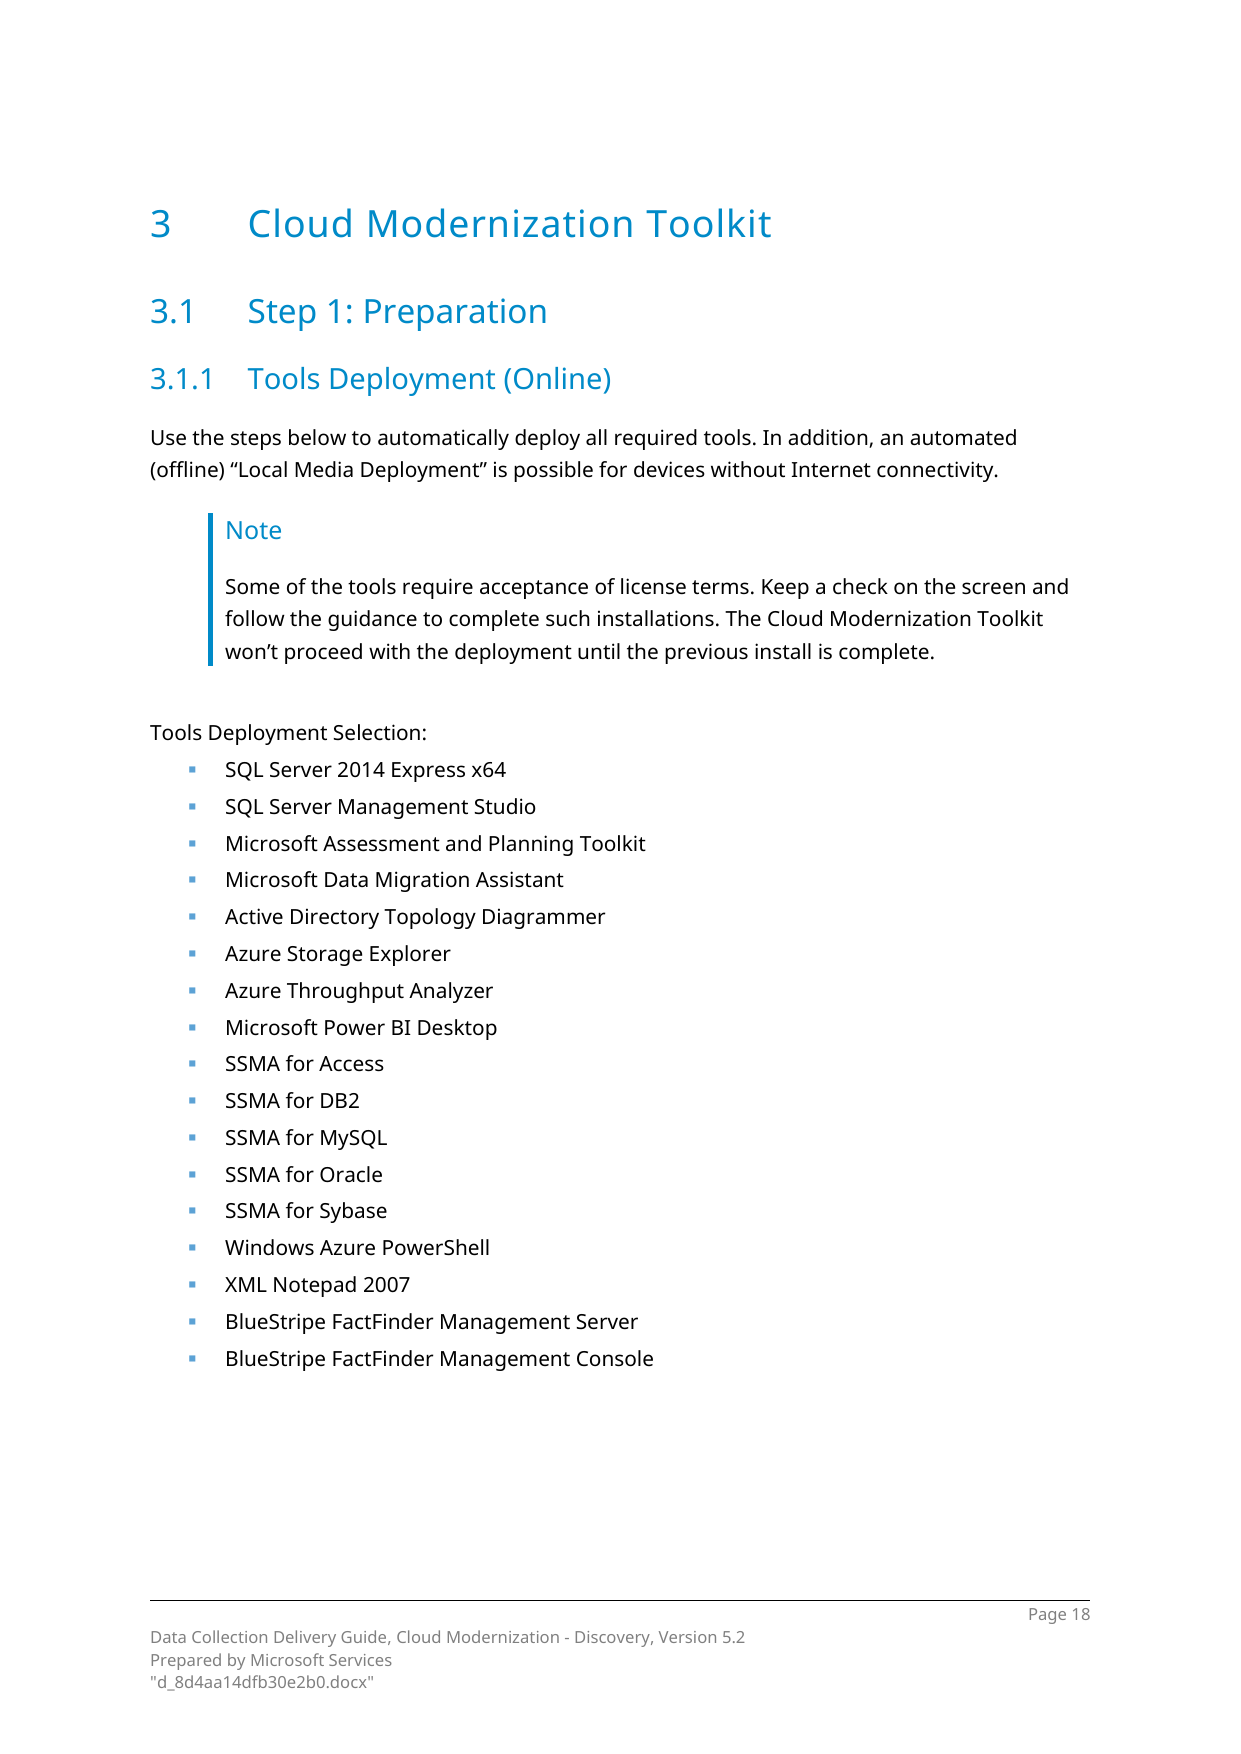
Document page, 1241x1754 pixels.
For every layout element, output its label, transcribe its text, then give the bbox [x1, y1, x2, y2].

subtitle Tools Deployment (Online) [150, 358, 1090, 398]
subtitle Step 1: Preparation [150, 287, 1090, 333]
title Note [213, 513, 1090, 547]
list SSMA for Access [187, 1049, 1090, 1078]
list Windows Azure PowerShell [187, 1233, 1090, 1262]
text Use the steps below to automatically deploy all required tools. In addition, an automated (offline) “Local Media Deployment” is possible for devices without Internet connectivity. [150, 423, 1090, 484]
text Some of the tools require acceptance of license terms. Keep a check on the screen and follow the guidance to complete such installations. The Cloud Modernization Toolkit won’t proceed with the deployment until the previous install is complete. [213, 572, 1090, 666]
list Azure Storage Explorer [187, 939, 1090, 968]
list XML Notepad 2007 [187, 1270, 1090, 1298]
list SSMA for MySQL [187, 1123, 1090, 1151]
list SQL Server 2014 Express x64 [187, 755, 1090, 784]
list Microsoft Assessment and Planning Toolkit [187, 829, 1090, 857]
list BlueStripe FactFinder Management Console [187, 1344, 1090, 1372]
list Tools Deployment Selection: [150, 718, 1090, 747]
list Microsoft Data Migration Assistant [187, 866, 1090, 894]
list Microsoft Power BI Desktop [187, 1013, 1090, 1041]
list SSMA for DB2 [187, 1086, 1090, 1115]
list Active Directory Topology Diagrammer [187, 902, 1090, 931]
list SSMA for Sybase [187, 1197, 1090, 1225]
list BlueStripe FactFinder Management Server [187, 1307, 1090, 1335]
list SSMA for Oracle [187, 1160, 1090, 1188]
subtitle Cloud Modernization Toolkit [150, 187, 1090, 250]
list Azure Throughput Analyzer [187, 976, 1090, 1004]
list SQL Server Management Studio [187, 792, 1090, 821]
